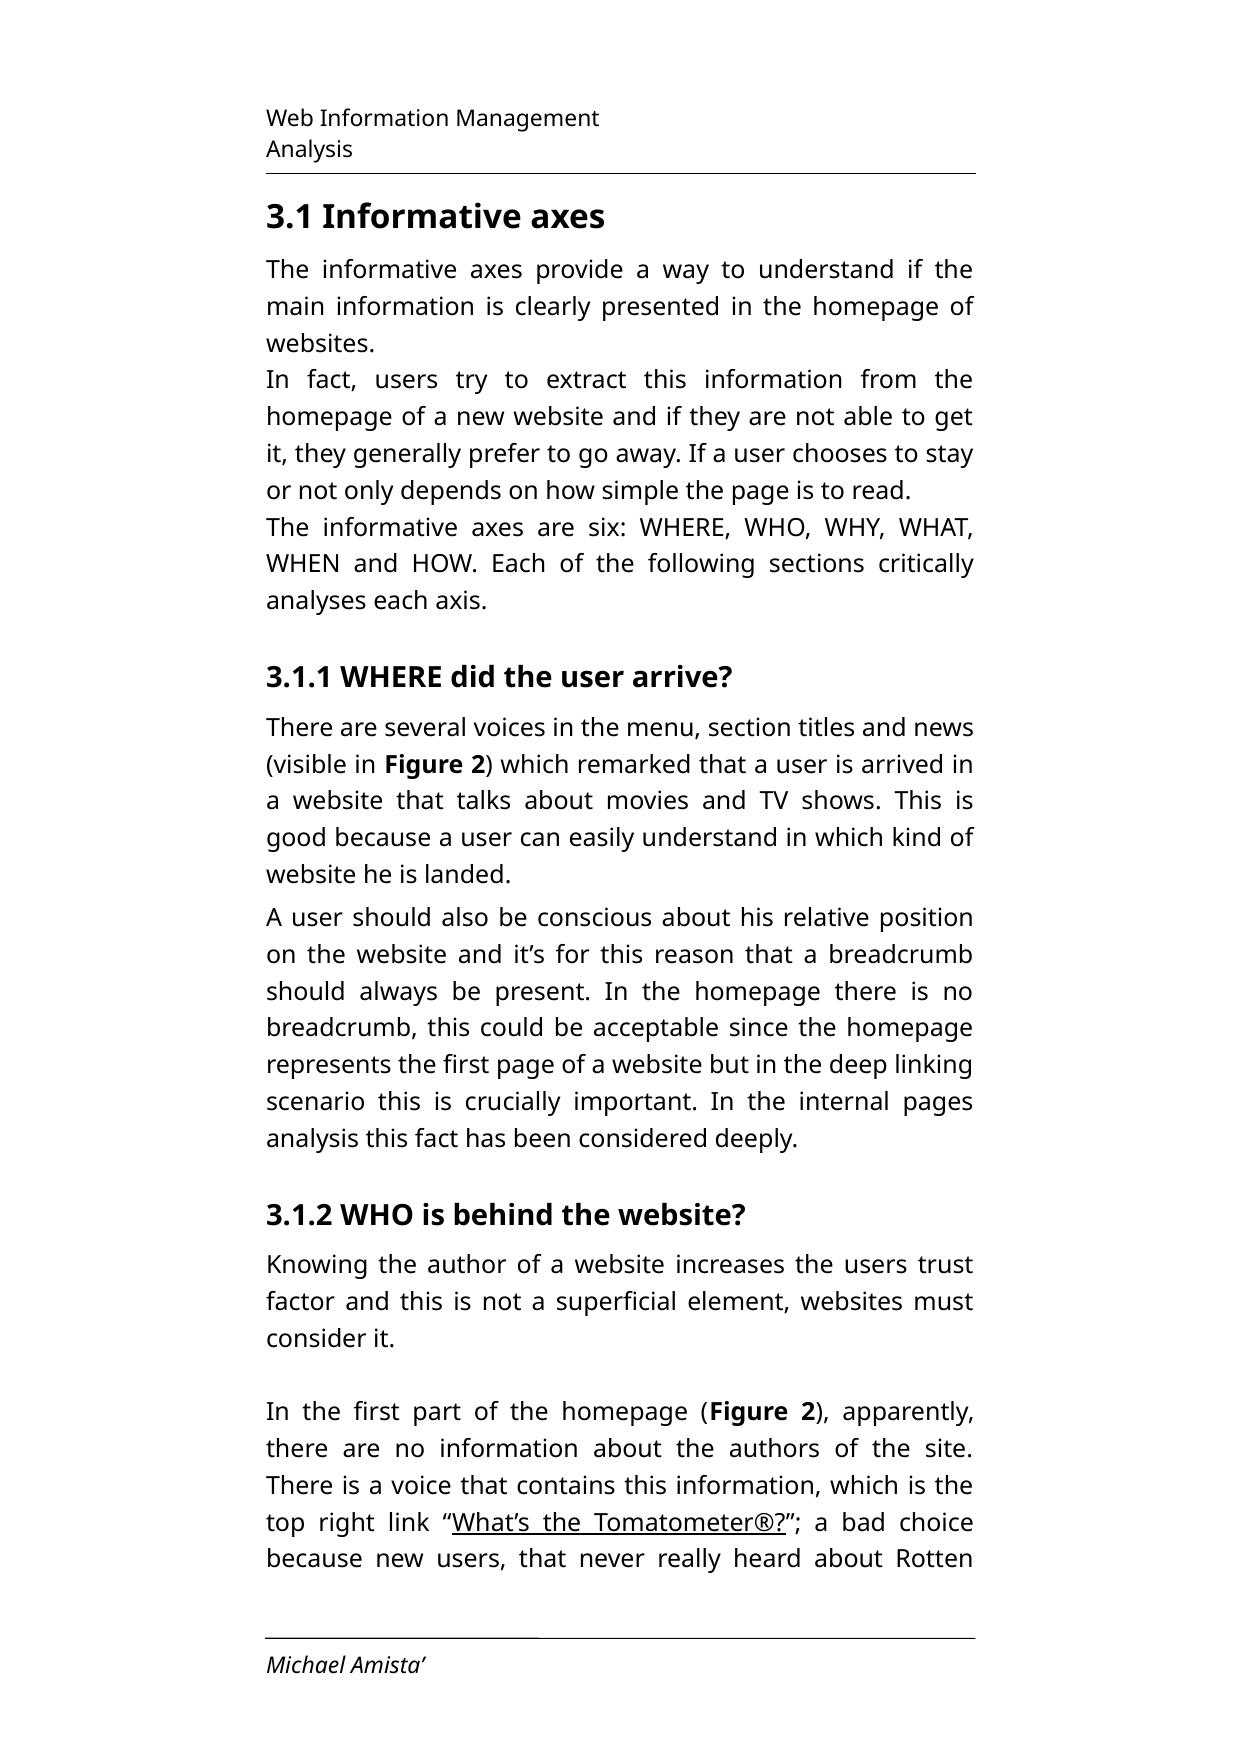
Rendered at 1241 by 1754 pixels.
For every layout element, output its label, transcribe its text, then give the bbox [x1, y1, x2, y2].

text In fact, users try to extract this information from the homepage of a new website and if they are not able to get it, they generally prefer to go away. If a user chooses to stay or not only depends on how simple the page is to read. [266, 362, 974, 506]
text The informative axes provide a way to understand if the main information is clearly presented in the homepage of websites. [266, 252, 974, 359]
text Knowing the author of a website increases the users trust factor and this is not a superficial element, websites must consider it. [266, 1247, 974, 1354]
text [266, 1394, 974, 1575]
subtitle 3.1 Informative axes [266, 192, 974, 238]
text The informative axes are six: WHERE, WHO, WHY, WHAT, WHEN and HOW. Each of the following sections critically analyses each axis. [266, 509, 974, 617]
subtitle 3.1.1 WHERE did the user arrive? [266, 656, 974, 696]
text There are several voices in the menu, section titles and news (visible in Figure 2) which remarked that a user is arrived in a website that talks about movies and TV shows. This is good because a user can easily understand in which kind of website he is landed. [266, 709, 974, 891]
text A user should also be conscious about his relative position on the website and it’s for this reason that a breadcrumb should always be present. In the homepage there is no breadcrumb, this could be acceptable since the homepage represents the first page of a website but in the deep linking scenario this is crucially important. In the internal pages analysis this fact has been considered deeply. [266, 899, 974, 1154]
subtitle 3.1.2 WHO is behind the website? [266, 1194, 974, 1233]
